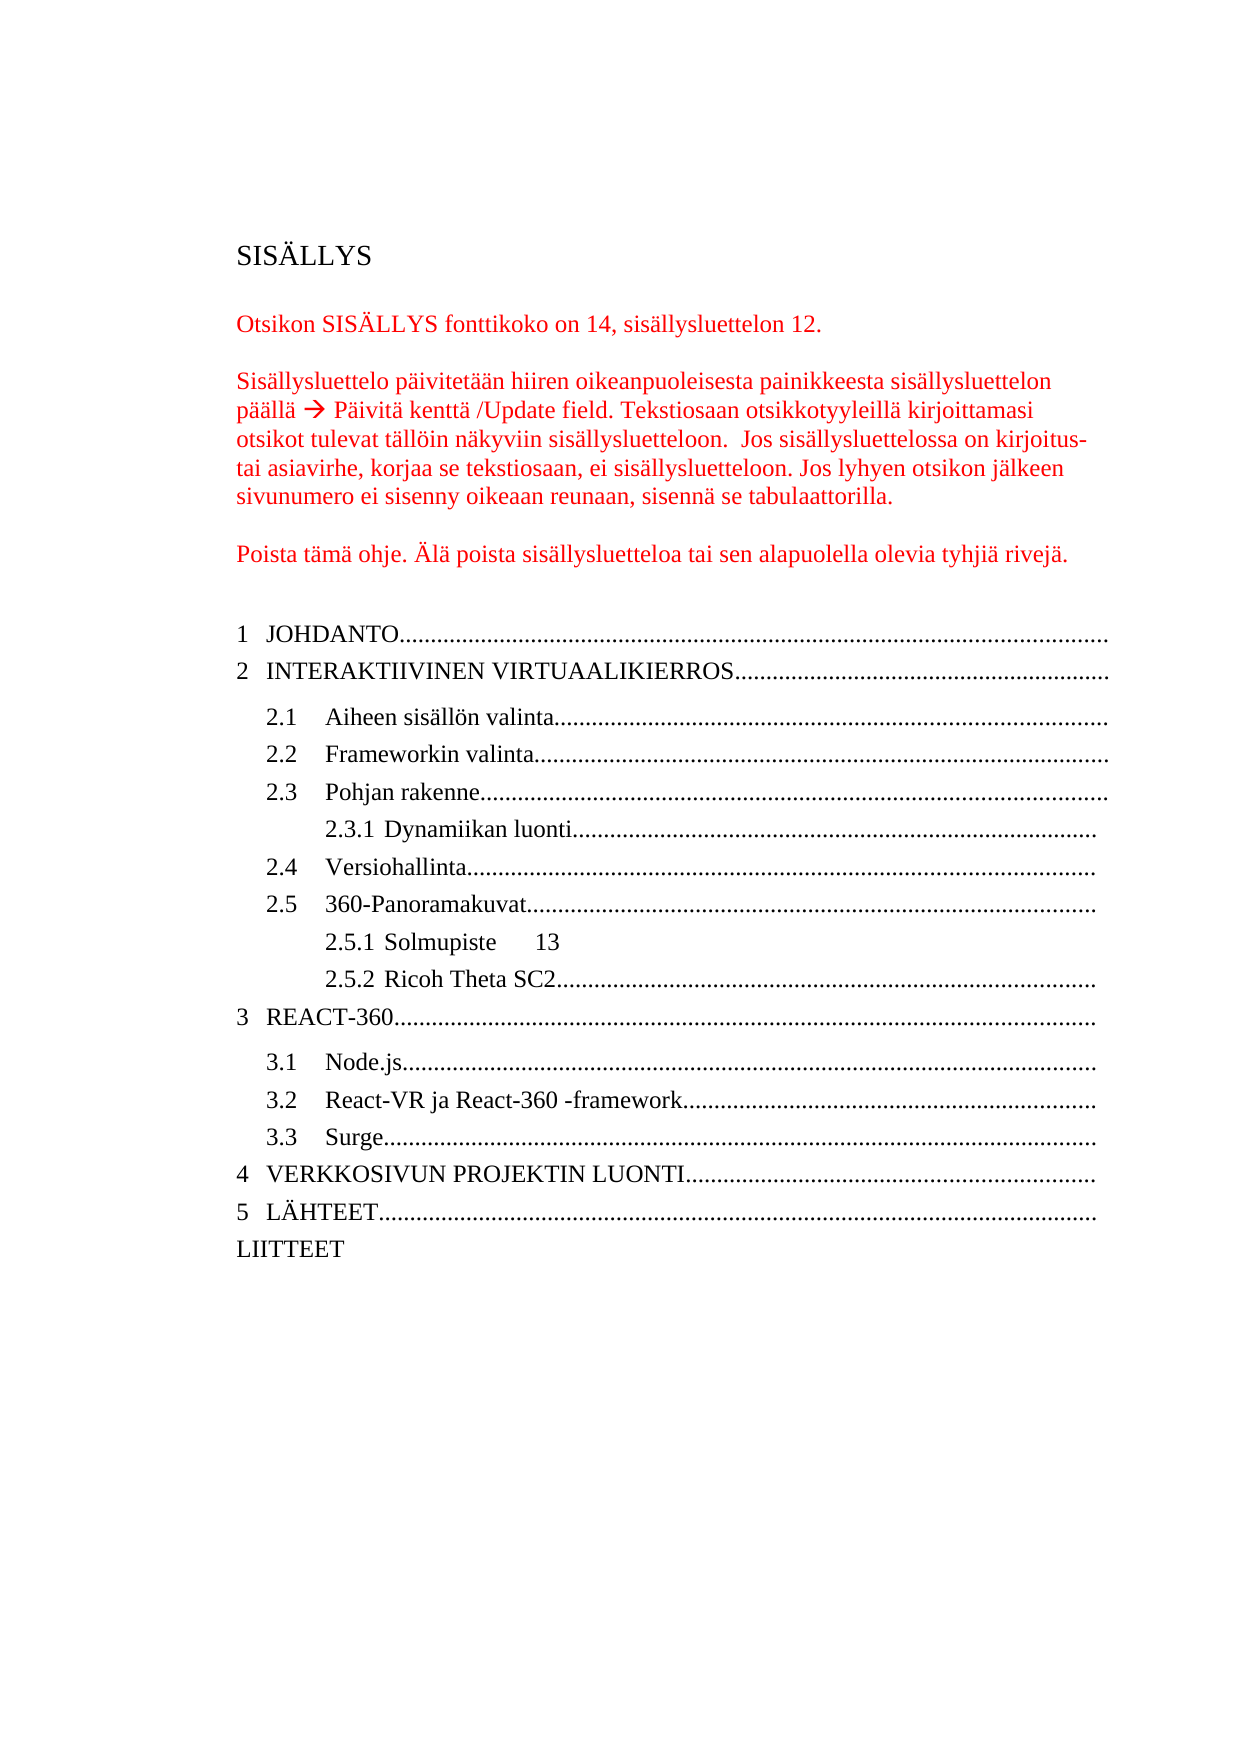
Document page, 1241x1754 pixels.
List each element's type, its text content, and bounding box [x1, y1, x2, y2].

text 2.5.2 Ricoh Theta SC2 15 [325, 956, 1092, 993]
text 2.3 Pohjan rakenne 8 [266, 768, 1092, 806]
text 3.1 Node.js 16 [266, 1039, 1092, 1076]
text 2.3.1 Dynamiikan luonti 10 [325, 806, 1092, 843]
text 2.5.1 Solmupiste 13 [325, 918, 1092, 956]
text 3.2 React-VR ja React-360 -framework 16 [266, 1076, 1092, 1114]
text 2.4 Versiohallinta 11 [266, 843, 1092, 881]
text Otsikon SISÄLLYS fonttikoko on 14, sisällysluettelon 12. [236, 309, 1092, 338]
text SISÄLLYS [236, 234, 1092, 271]
text 2.2 Frameworkin valinta 7 [266, 731, 1092, 768]
text 4 verkkosivun projektin luonti 17 [236, 1159, 1092, 1188]
text 2 Interaktiivinen Virtuaalikierros 7 [236, 656, 1092, 685]
text 2.5 360-Panoramakuvat 12 [266, 881, 1092, 918]
text 3 React-360 16 [236, 1002, 1092, 1030]
text 1 Johdanto 6 [236, 619, 1092, 648]
text Sisällysluettelo päivitetään hiiren oikeanpuoleisesta painikkeesta sisällysluettelon päällä Päivitä kenttä /Update field. Tekstiosaan otsikkotyyleillä kirjoittamasi otsikot tulevat tällöin näkyviin sisällysluetteloon. Jos sisällysluettelossa on kirjoitus- tai asiavirhe, korjaa se tekstiosaan, ei sisällysluetteloon. Jos lyhyen otsikon jälkeen sivunumero ei sisenny oikeaan reunaan, sisennä se tabulaattorilla. [236, 366, 1092, 510]
text 2.1 Aiheen sisällön valinta 7 [266, 693, 1092, 731]
text 5 Lähteet 20 [236, 1197, 1092, 1225]
text 3.3 Surge 17 [266, 1114, 1092, 1151]
text Poista tämä ohje. Älä poista sisällysluetteloa tai sen alapuolella olevia tyhjiä rivejä. [236, 539, 1092, 568]
text LIITTEET [236, 1234, 1092, 1262]
